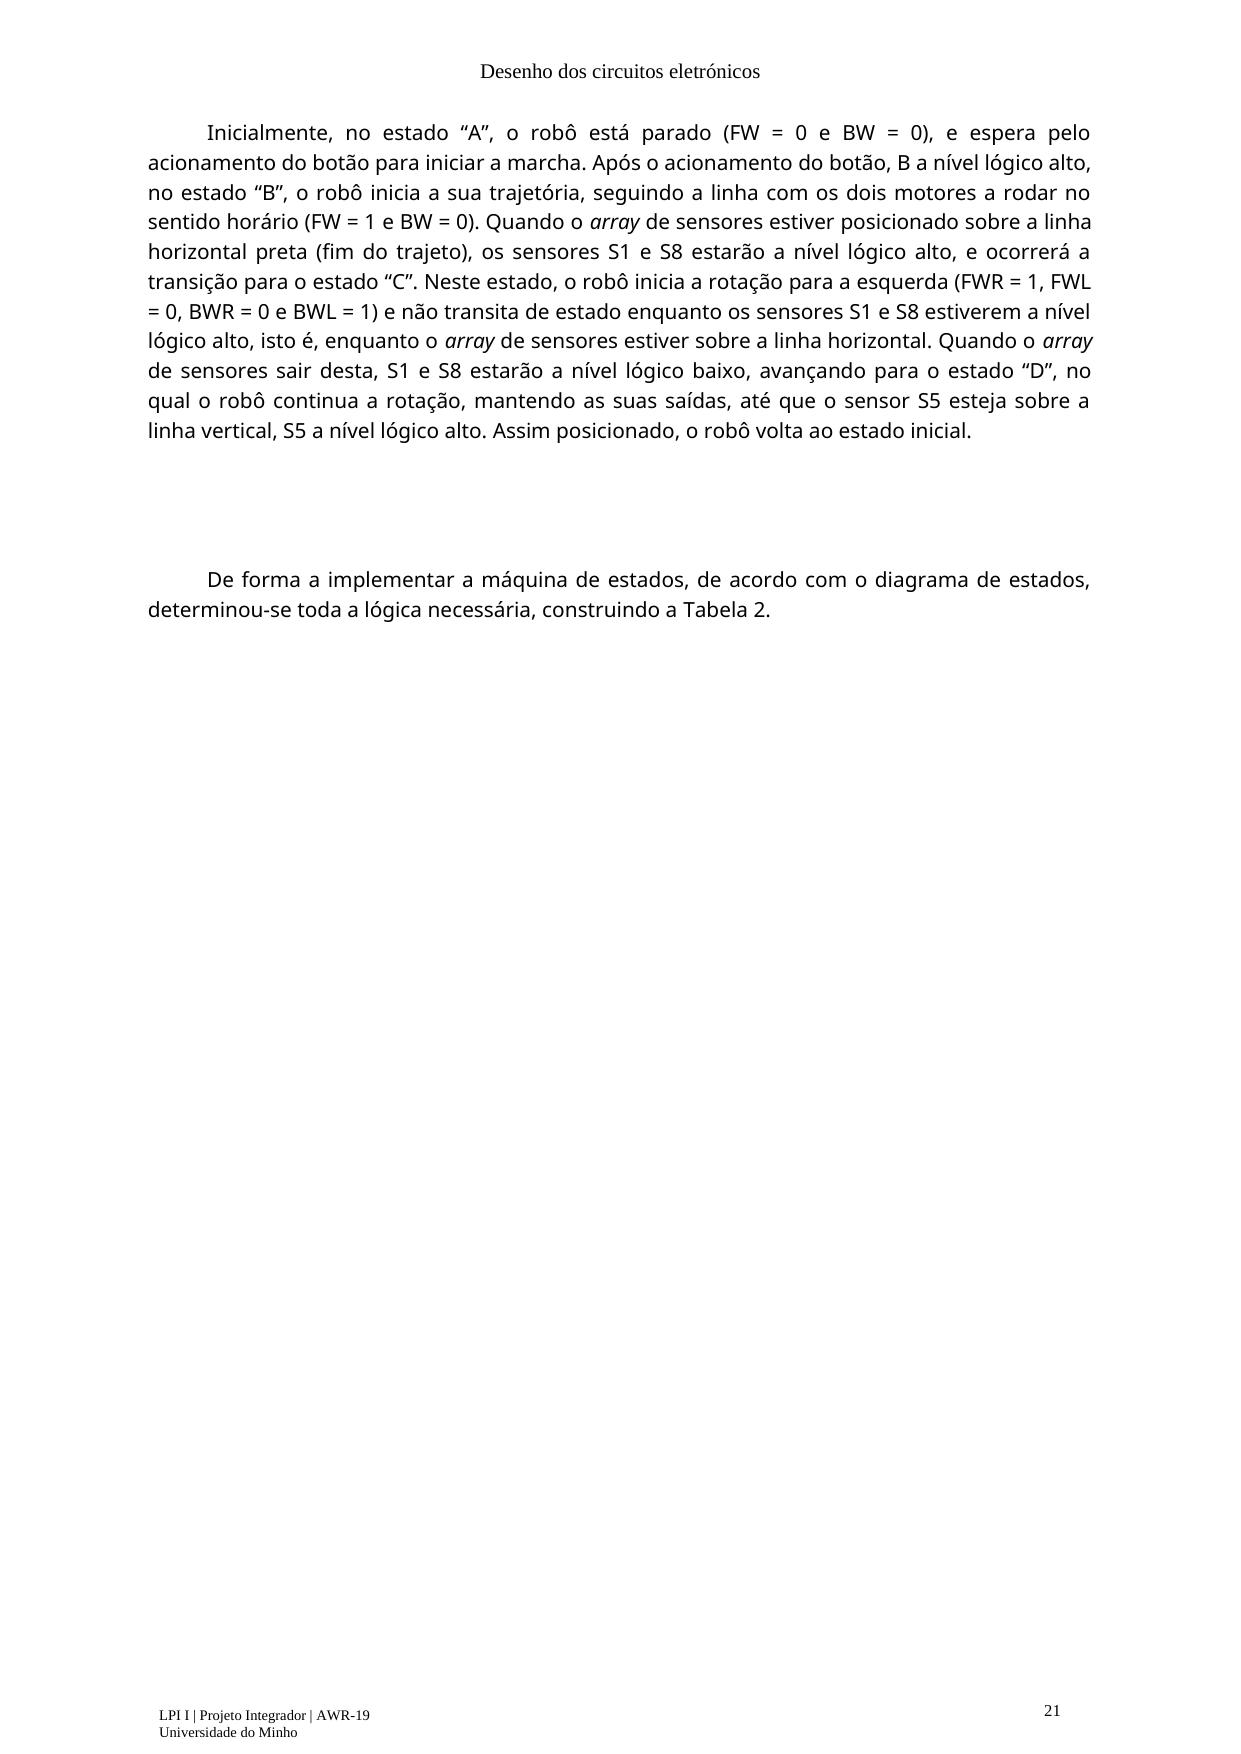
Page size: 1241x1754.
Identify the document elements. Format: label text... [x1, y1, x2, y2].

text Inicialmente, no estado “A”, o robô está parado (FW = 0 e BW = 0), e espera pelo acionamento do botão para iniciar a marcha. Após o acionamento do botão, B a nível lógico alto, no estado “B”, o robô inicia a sua trajetória, seguindo a linha com os dois motores a rodar no sentido horário (FW = 1 e BW = 0). Quando o array de sensores estiver posicionado sobre a linha horizontal preta (fim do trajeto), os sensores S1 e S8 estarão a nível lógico alto, e ocorrerá a transição para o estado “C”. Neste estado, o robô inicia a rotação para a esquerda (FWR = 1, FWL = 0, BWR = 0 e BWL = 1) e não transita de estado enquanto os sensores S1 e S8 estiverem a nível lógico alto, isto é, enquanto o array de sensores estiver sobre a linha horizontal. Quando o array de sensores sair desta, S1 e S8 estarão a nível lógico baixo, avançando para o estado “D”, no qual o robô continua a rotação, mantendo as suas saídas, até que o sensor S5 esteja sobre a linha vertical, S5 a nível lógico alto. Assim posicionado, o robô volta ao estado inicial. [148, 118, 1092, 444]
text De forma a implementar a máquina de estados, de acordo com o diagrama de estados, determinou-se toda a lógica necessária, construindo a Tabela 2. [148, 565, 1092, 623]
